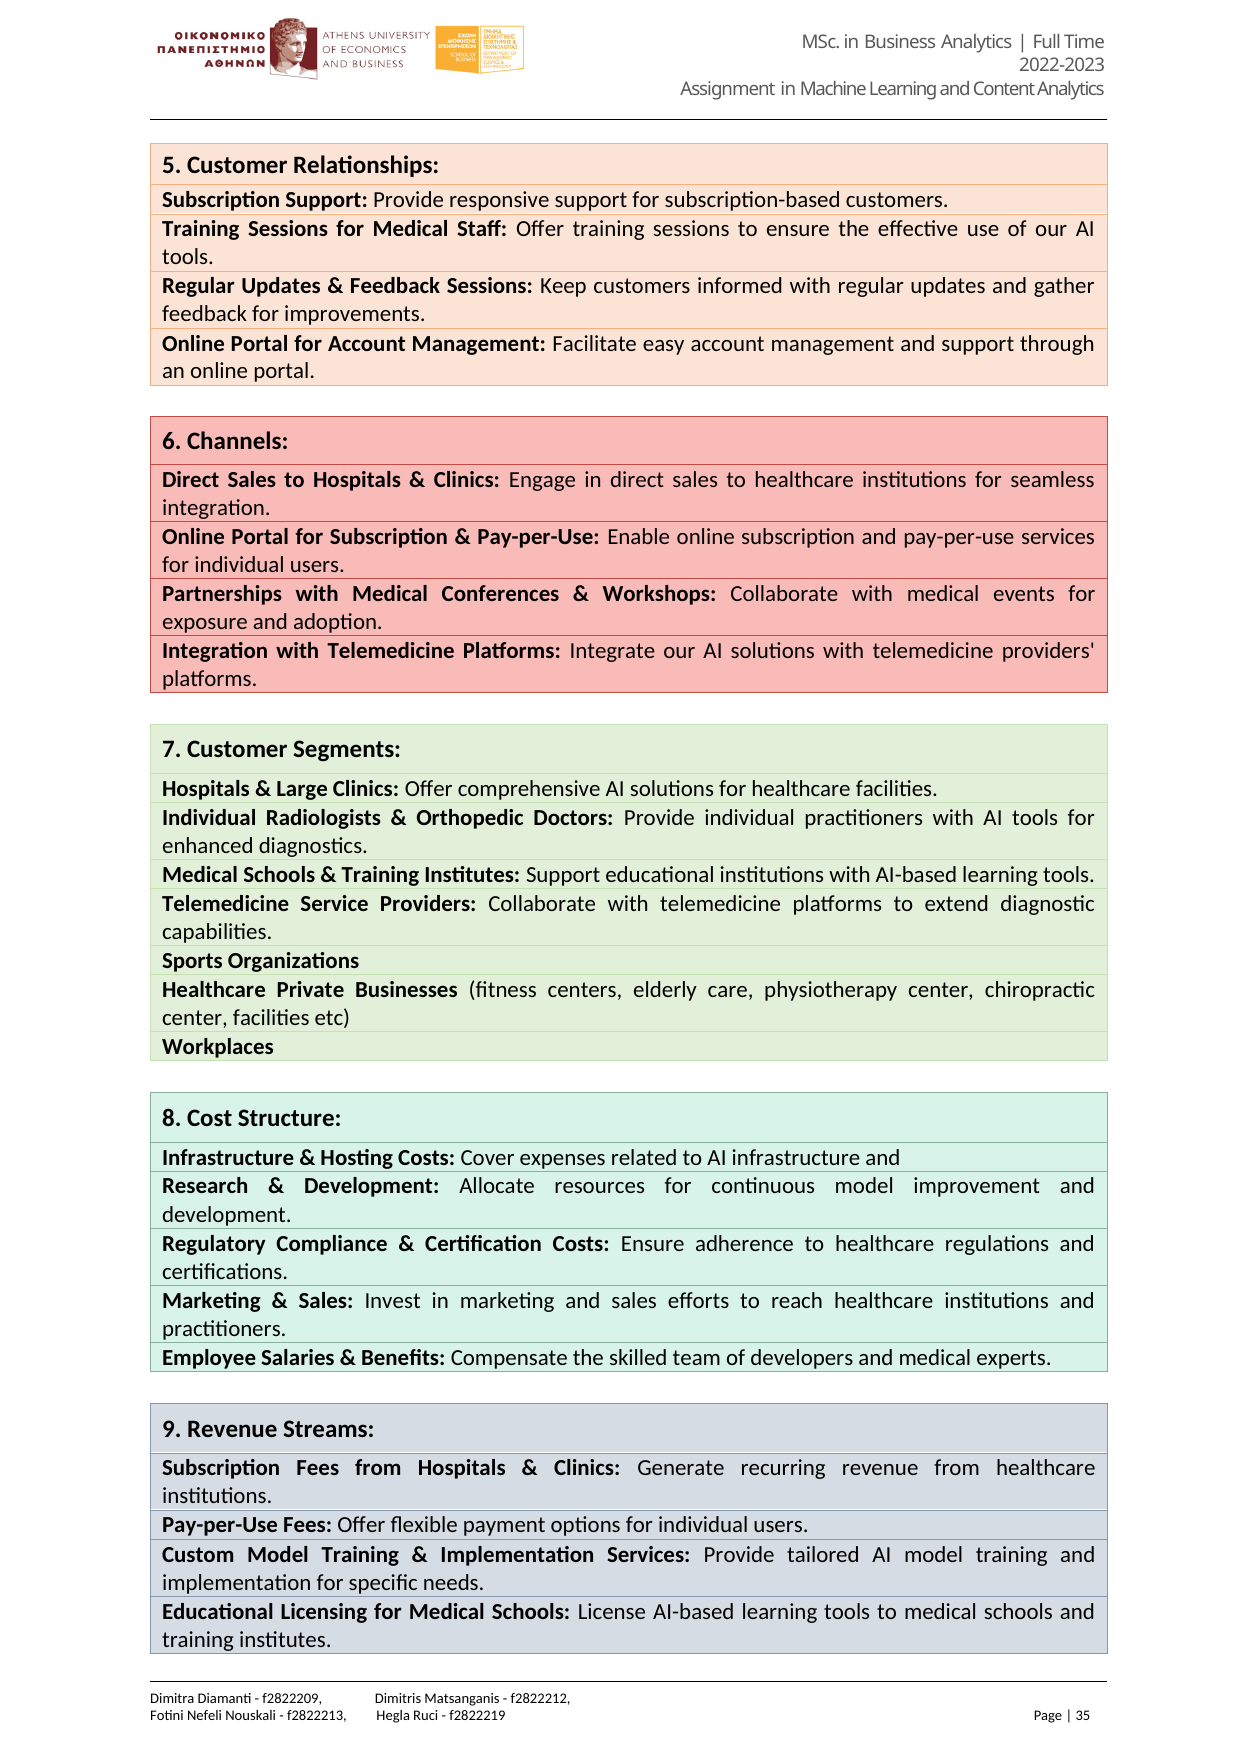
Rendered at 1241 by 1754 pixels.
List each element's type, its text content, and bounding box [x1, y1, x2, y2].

table_cell Custom Model Training & Implementation Services: Provide tailored AI model training and implementation for specific needs. [151, 1540, 1107, 1596]
table_cell Research & Development: Allocate resources for continuous model improvement and development. [151, 1172, 1107, 1228]
table_cell Sports Organizations [151, 946, 1107, 974]
table_cell Subscription Fees from Hospitals & Clinics: Generate recurring revenue from healthcare institutions. [151, 1454, 1107, 1509]
table_cell Marketing & Sales: Invest in marketing and sales efforts to reach healthcare institutions and practitioners. [151, 1286, 1107, 1342]
table_cell Hospitals & Large Clinics: Offer comprehensive AI solutions for healthcare facilities. [151, 774, 1107, 802]
table_cell Online Portal for Account Management: Facilitate easy account management and support through an online portal. [151, 329, 1107, 385]
table_cell Individual Radiologists & Orthopedic Doctors: Provide individual practitioners with AI tools for enhanced diagnostics. [151, 803, 1107, 859]
picture [151, 17, 526, 82]
table_header 5. Customer Relationships: [151, 144, 1107, 184]
table_cell Workplaces [151, 1032, 1107, 1060]
table_cell Regulatory Compliance & Certification Costs: Ensure adherence to healthcare regulations and certifications. [151, 1229, 1107, 1285]
table_cell Healthcare Private Businesses (fitness centers, elderly care, physiotherapy center, chiropractic center, facilities etc) [151, 975, 1107, 1031]
table_cell Employee Salaries & Benefits: Compensate the skilled team of developers and medical experts. [151, 1343, 1107, 1371]
table_cell Pay-per-Use Fees: Offer flexible payment options for individual users. [151, 1511, 1107, 1539]
table_cell Subscription Support: Provide responsive support for subscription-based customers. [151, 185, 1107, 213]
table_cell Infrastructure & Hosting Costs: Cover expenses related to AI infrastructure and [151, 1143, 1107, 1171]
table_cell Medical Schools & Training Institutes: Support educational institutions with AI-based learning tools. [151, 860, 1107, 888]
table_cell Training Sessions for Medical Staff: Offer training sessions to ensure the effective use of our AI tools. [151, 215, 1107, 271]
table_header 6. Channels: [151, 417, 1107, 464]
table_header 7. Customer Segments: [151, 725, 1107, 773]
table_header 8. Cost Structure: [151, 1093, 1107, 1142]
table_header 9. Revenue Streams: [151, 1404, 1107, 1452]
table_cell Telemedicine Service Providers: Collaborate with telemedicine platforms to extend diagnostic capabilities. [151, 889, 1107, 945]
table_cell Online Portal for Subscription & Pay-per-Use: Enable online subscription and pay-per-use services for individual users. [151, 522, 1107, 578]
table_cell Educational Licensing for Medical Schools: License AI-based learning tools to medical schools and training institutes. [151, 1597, 1107, 1653]
table_cell Direct Sales to Hospitals & Clinics: Engage in direct sales to healthcare institutions for seamless integration. [151, 465, 1107, 521]
table_cell Partnerships with Medical Conferences & Workshops: Collaborate with medical events for exposure and adoption. [151, 579, 1107, 635]
table_cell Integration with Telemedicine Platforms: Integrate our AI solutions with telemedicine providers' platforms. [151, 636, 1107, 692]
table_cell Regular Updates & Feedback Sessions: Keep customers informed with regular updates and gather feedback for improvements. [151, 272, 1107, 328]
